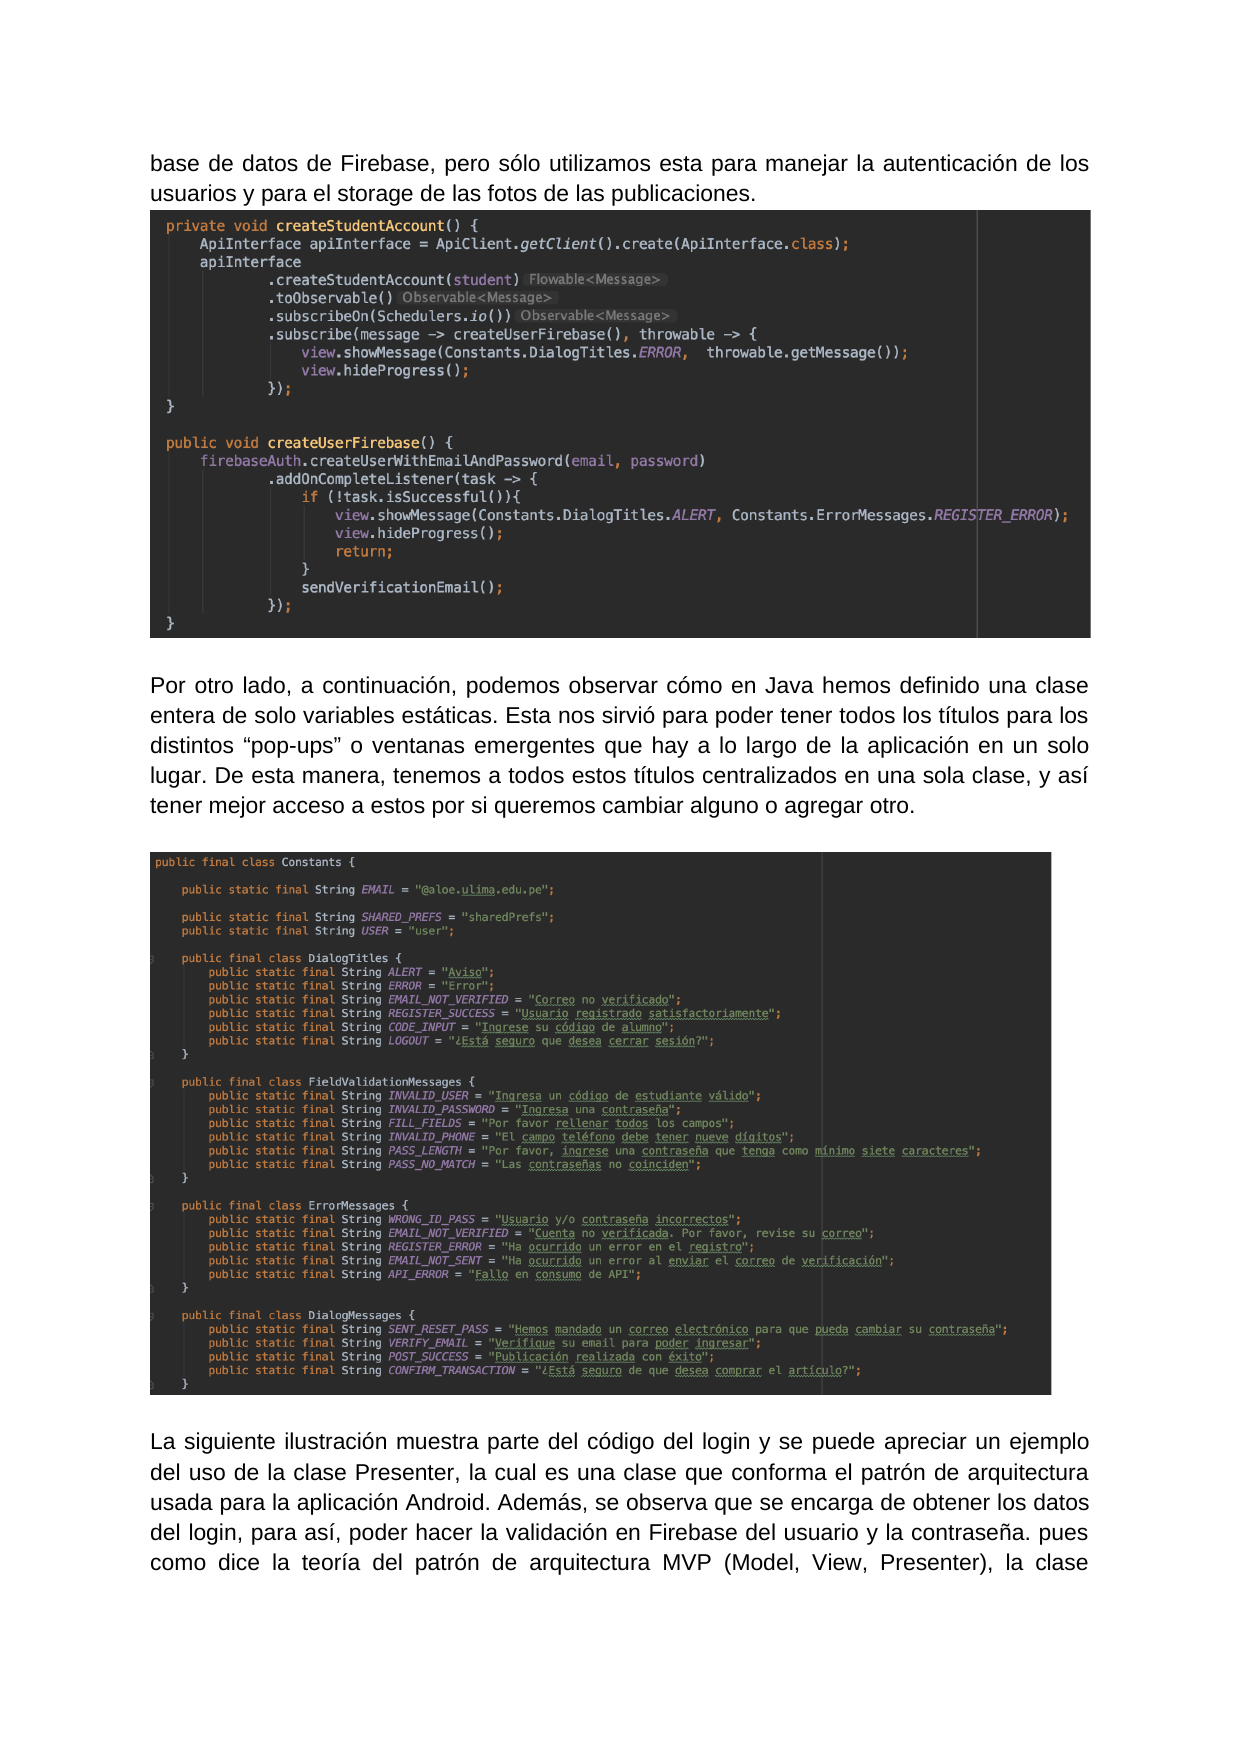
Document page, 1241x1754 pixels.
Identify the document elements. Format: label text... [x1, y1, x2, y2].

picture [150, 210, 1091, 638]
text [150, 150, 1090, 207]
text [150, 1428, 1090, 1576]
text Por otro lado, a continuación, podemos observar cómo en Java hemos definido una clase entera de solo variables estáticas. Esta nos sirvió para poder tener todos los títulos para los distintos “pop-ups” o ventanas emergentes que hay a lo largo de la aplicación en un solo lugar. De esta manera, tenemos a todos estos títulos centralizados en una sola clase, y así tener mejor acceso a estos por si queremos cambiar alguno o agregar otro. [150, 672, 1090, 819]
picture [150, 852, 1052, 1395]
